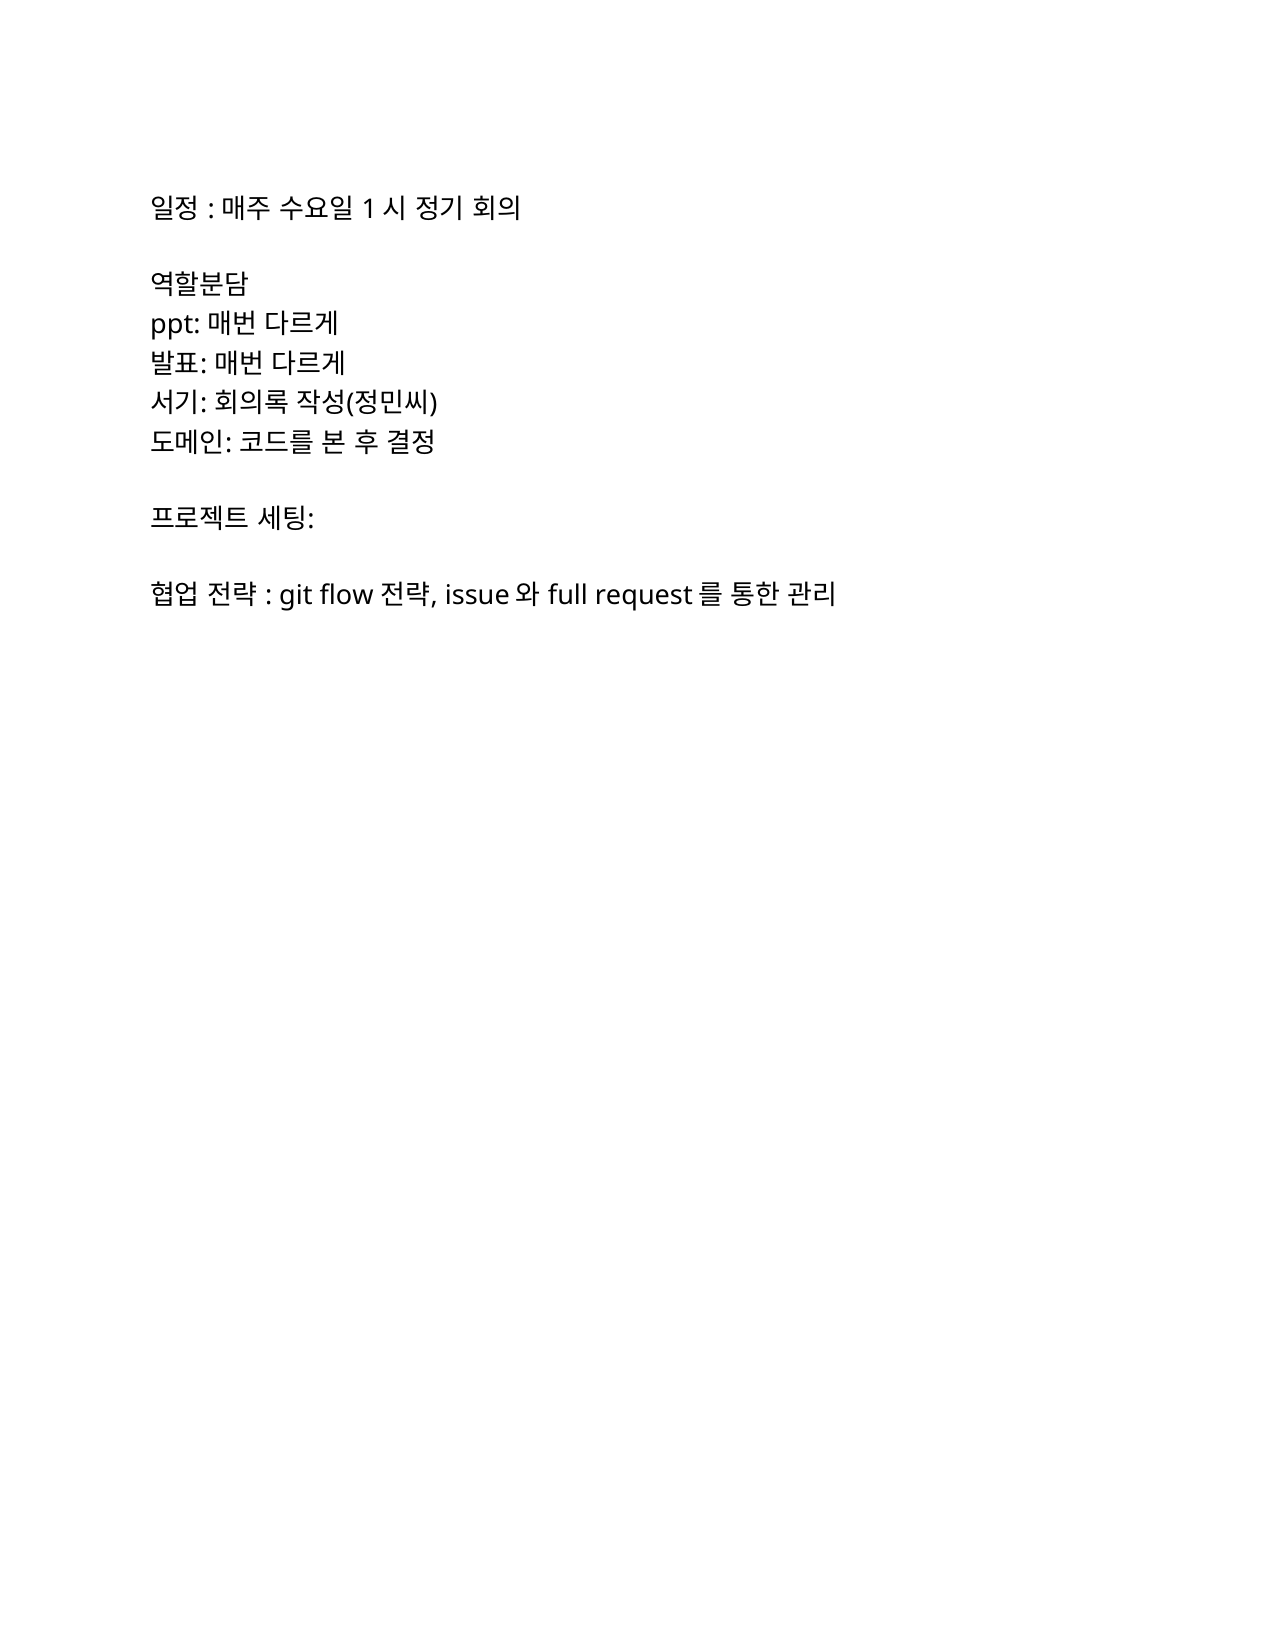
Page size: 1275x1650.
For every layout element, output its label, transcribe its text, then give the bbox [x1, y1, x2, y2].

text 일정 : 매주 수요일 1시 정기 회의 [150, 187, 1125, 226]
text 협업 전략 : git flow 전략, issue와 full request를 통한 관리 [150, 573, 1125, 612]
text ppt: 매번 다르게 [150, 302, 1125, 342]
text 도메인: 코드를 본 후 결정 [150, 421, 1125, 460]
text 프로젝트 세팅: [150, 497, 1125, 536]
text 발표: 매번 다르게 [150, 342, 1125, 381]
text 서기: 회의록 작성(정민씨) [150, 381, 1125, 421]
text 역할분담 [150, 263, 1125, 302]
